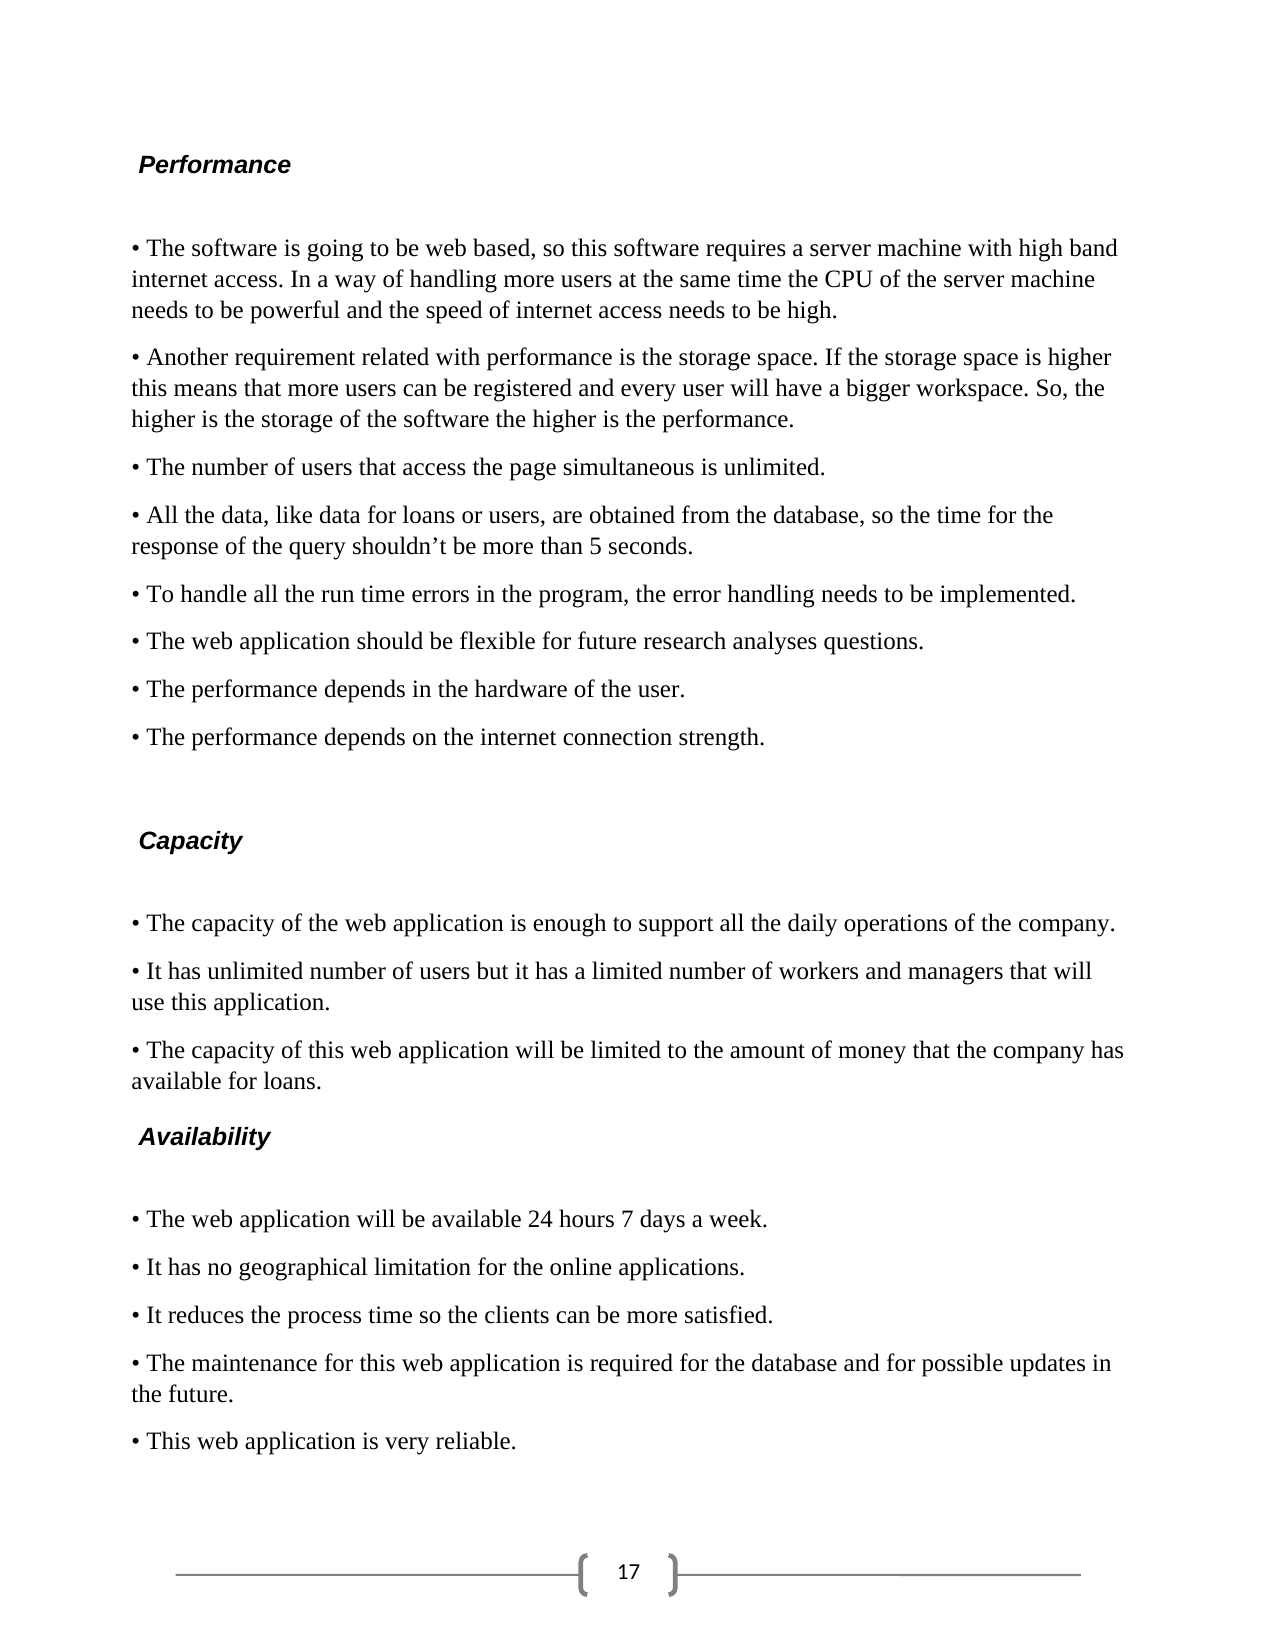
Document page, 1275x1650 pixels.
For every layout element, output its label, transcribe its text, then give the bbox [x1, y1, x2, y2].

text • It has no geographical limitation for the online applications. [131, 1252, 1125, 1281]
text • The maintenance for this web application is required for the database and for possible updates in the future. [131, 1348, 1125, 1407]
text • The capacity of this web application will be limited to the amount of money that the company has available for loans. [131, 1035, 1125, 1094]
text • Another requirement related with performance is the storage space. If the storage space is higher this means that more users can be registered and every user will have a bigger workspace. So, the higher is the storage of the software the higher is the performance. [131, 342, 1125, 433]
subtitle Capacity [131, 826, 1125, 854]
text • The performance depends in the hardware of the user. [131, 674, 1125, 703]
text • To handle all the run time errors in the program, the error handling needs to be implemented. [131, 579, 1125, 607]
text • All the data, like data for loans or users, are obtained from the database, so the time for the response of the query shouldn’t be more than 5 seconds. [131, 500, 1125, 560]
text • The web application should be flexible for future research analyses questions. [131, 626, 1125, 655]
text • The number of users that access the page simultaneous is unlimited. [131, 452, 1125, 481]
text • This web application is very reliable. [131, 1426, 1125, 1455]
text • It reduces the process time so the clients can be more satisfied. [131, 1300, 1125, 1329]
subtitle Performance [131, 150, 1125, 179]
subtitle Availability [131, 1122, 1125, 1151]
text • The web application will be available 24 hours 7 days a week. [131, 1204, 1125, 1233]
text • It has unlimited number of users but it has a limited number of workers and managers that will use this application. [131, 956, 1125, 1016]
text • The software is going to be web based, so this software requires a server machine with high band internet access. In a way of handling more users at the same time the CPU of the server machine needs to be powerful and the speed of internet access needs to be high. [131, 233, 1125, 323]
text • The capacity of the web application is enough to support all the daily operations of the company. [131, 908, 1125, 937]
text • The performance depends on the internet connection strength. [131, 722, 1125, 751]
